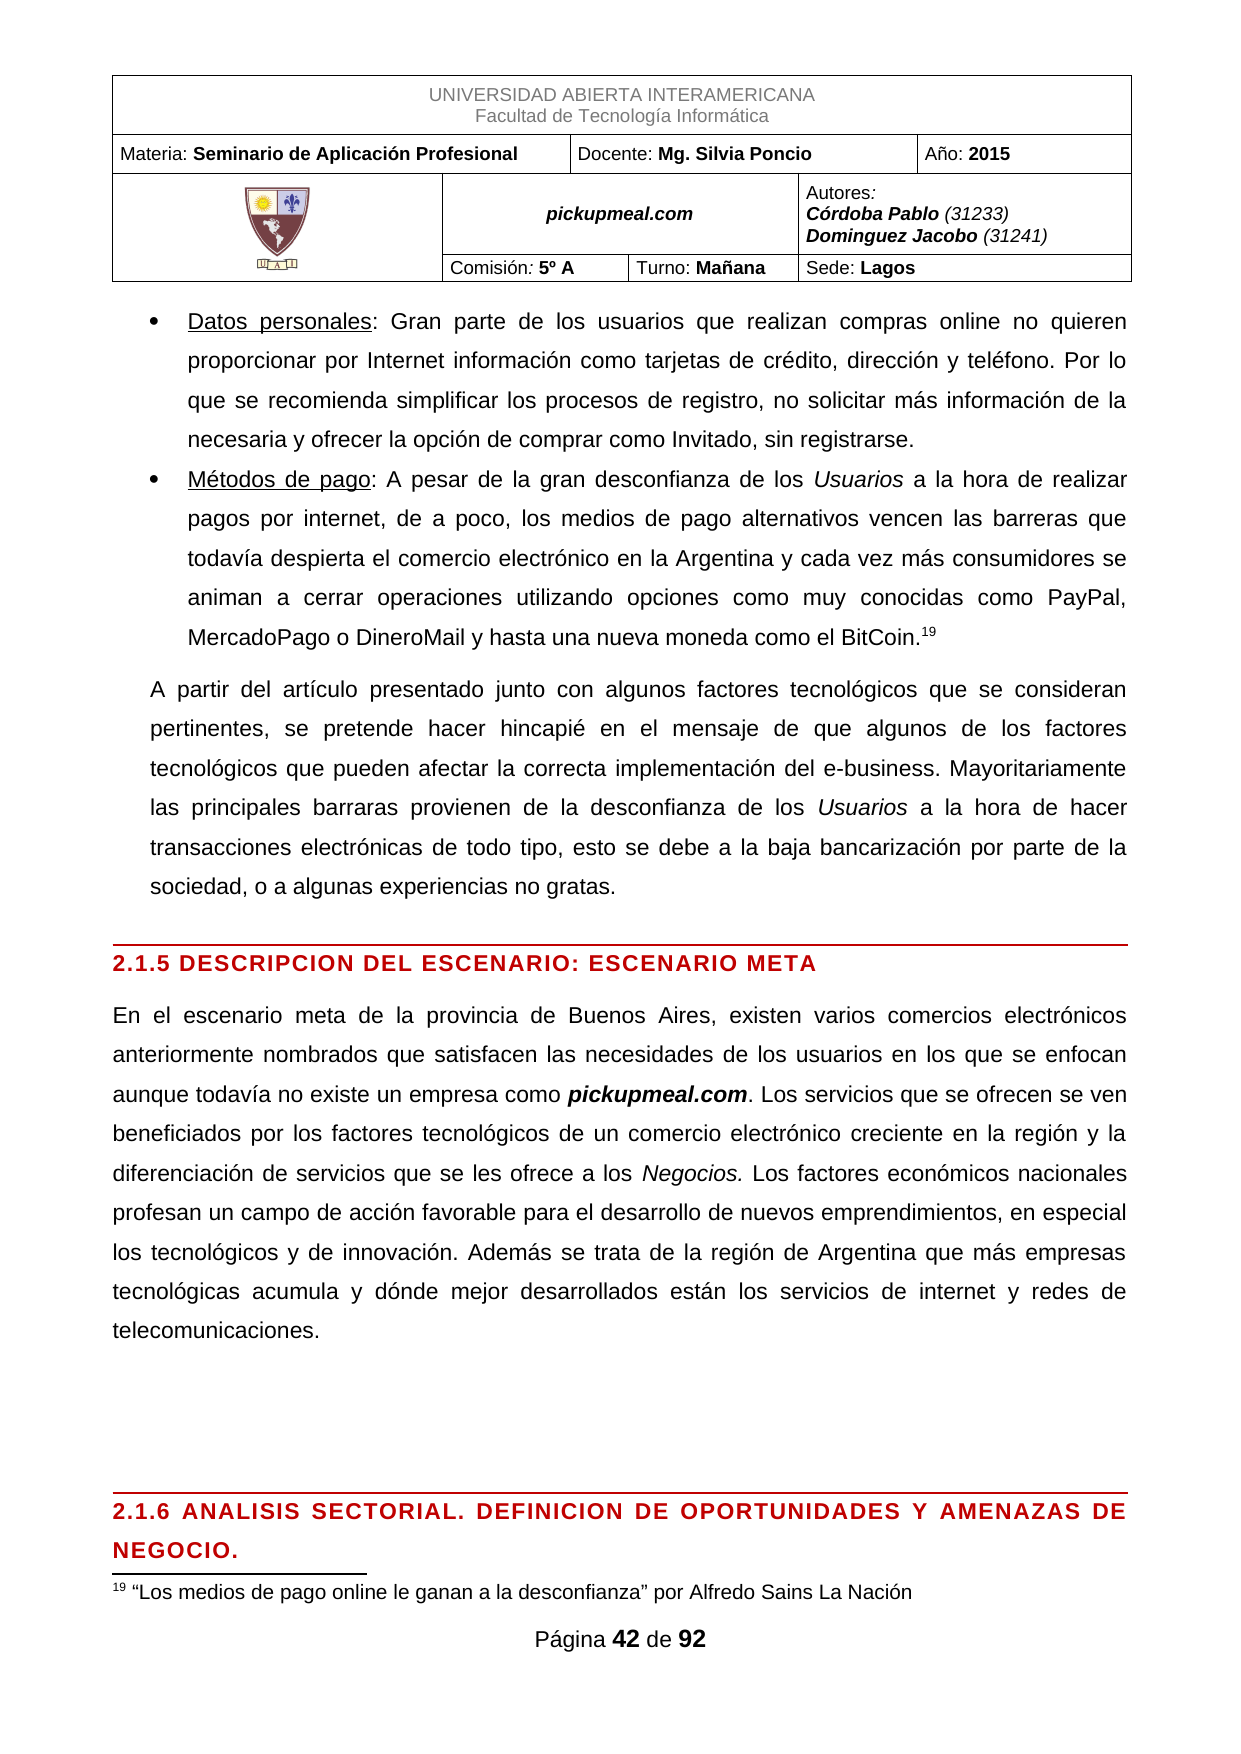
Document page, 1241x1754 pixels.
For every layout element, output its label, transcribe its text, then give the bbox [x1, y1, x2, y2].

text En el escenario meta de la provincia de Buenos Aires, existen varios comercios electrónicos anteriormente nombrados que satisfacen las necesidades de los usuarios en los que se enfocan aunque todavía no existe un empresa como pickupmeal.com. Los servicios que se ofrecen se ven beneficiados por los factores tecnológicos de un comercio electrónico creciente en la región y la diferenciación de servicios que se les ofrece a los Negocios. Los factores económicos nacionales profesan un campo de acción favorable para el desarrollo de nuevos emprendimientos, en especial los tecnológicos y de innovación. Además se trata de la región de Argentina que más empresas tecnológicas acumula y dónde mejor desarrollados están los servicios de internet y redes de telecomunicaciones. [112, 1002, 1128, 1344]
subtitle 2.1.5 Descripcion del escenario: escenario meta [112, 945, 1128, 976]
subtitle 2.1.6 Analisis sectorial. Definicion de oportunidades y amenazas de negocio. [112, 1493, 1128, 1564]
list Métodos de pago: A pesar de la gran desconfianza de los Usuarios a la hora de realizar pagos por internet, de a poco, los medios de pago alternativos vencen las barreras que todavía despierta el comercio electrónico en la Argentina y cada vez más consumidores se animan a cerrar operaciones utilizando opciones como muy conocidas como PayPal, MercadoPago o DineroMail y hasta una nueva moneda como el BitCoin. [150, 466, 1128, 650]
text A partir del artículo presentado junto con algunos factores tecnológicos que se consideran pertinentes, se pretende hacer hincapié en el mensaje de que algunos de los factores tecnológicos que pueden afectar la correcta implementación del e-business. Mayoritariamente las principales barraras provienen de la desconfianza de los Usuarios a la hora de hacer transacciones electrónicas de todo tipo, esto se debe a la baja bancarización por parte de la sociedad, o a algunas experiencias no gratas. [150, 676, 1128, 899]
picture [230, 182, 325, 273]
list Datos personales: Gran parte de los usuarios que realizan compras online no quieren proporcionar por Internet información como tarjetas de crédito, dirección y teléfono. Por lo que se recomienda simplificar los procesos de registro, no solicitar más información de la necesaria y ofrecer la opción de comprar como Invitado, sin registrarse. [150, 308, 1128, 453]
